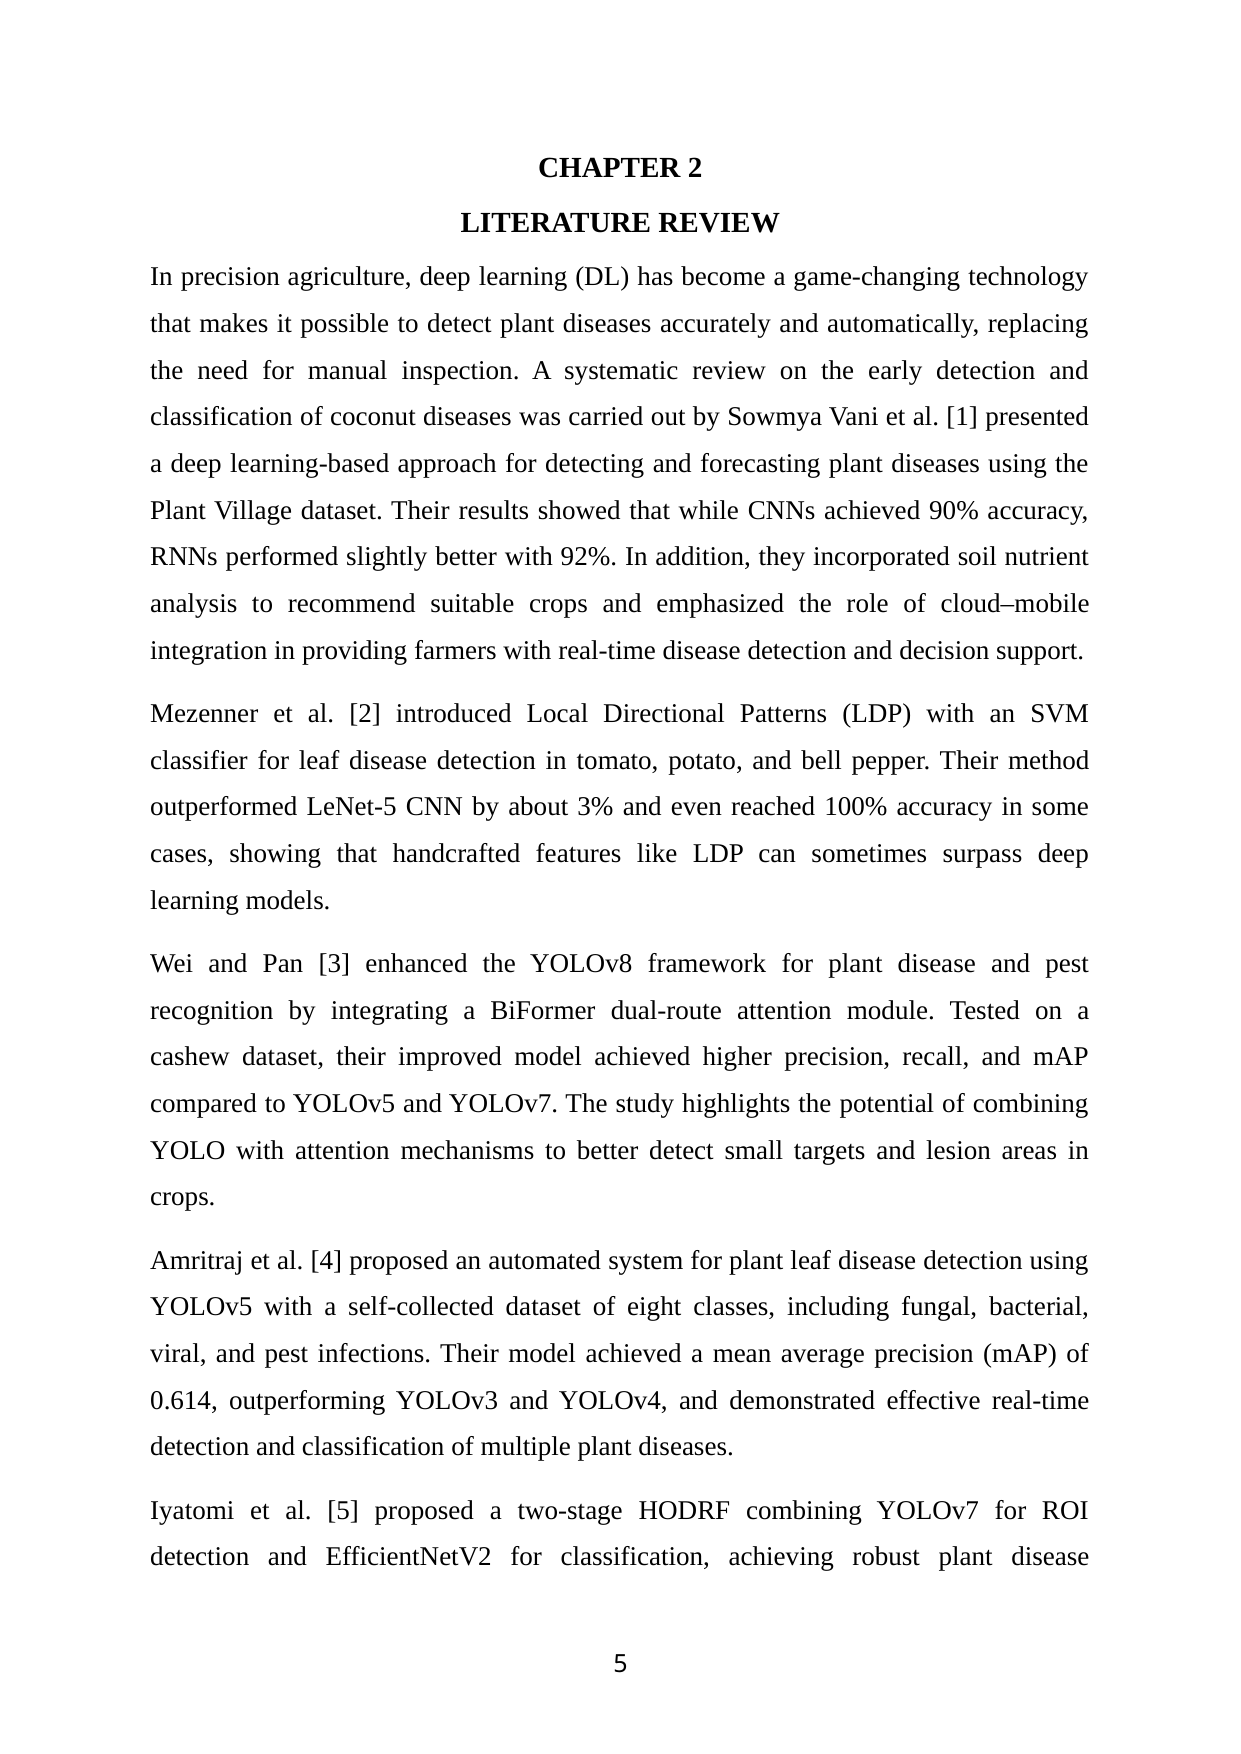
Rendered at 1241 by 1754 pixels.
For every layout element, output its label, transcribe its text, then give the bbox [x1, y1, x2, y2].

text LITERATURE REVIEW [150, 205, 1090, 239]
text In precision agriculture, deep learning (DL) has become a game-changing technology that makes it possible to detect plant diseases accurately and automatically, replacing the need for manual inspection. A systematic review on the early detection and classification of coconut diseases was carried out by Sowmya Vani et al. [1] presented a deep learning-based approach for detecting and forecasting plant diseases using the Plant Village dataset. Their results showed that while CNNs achieved 90% accuracy, RNNs performed slightly better with 92%. In addition, they incorporated soil nutrient analysis to recommend suitable crops and emphasized the role of cloud–mobile integration in providing farmers with real-time disease detection and decision support. [150, 260, 1090, 665]
text Wei and Pan [3] enhanced the YOLOv8 framework for plant disease and pest recognition by integrating a BiFormer dual-route attention module. Tested on a cashew dataset, their improved model achieved higher precision, recall, and mAP compared to YOLOv5 and YOLOv7. The study highlights the potential of combining YOLO with attention mechanisms to better detect small targets and lesion areas in crops. [150, 947, 1090, 1212]
text CHAPTER 2 [150, 150, 1090, 183]
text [150, 1494, 1090, 1572]
text Mezenner et al. [2] introduced Local Directional Patterns (LDP) with an SVM classifier for leaf disease detection in tomato, potato, and bell pepper. Their method outperformed LeNet-5 CNN by about 3% and even reached 100% accuracy in some cases, showing that handcrafted features like LDP can sometimes surpass deep learning models. [150, 697, 1090, 915]
text Amritraj et al. [4] proposed an automated system for plant leaf disease detection using YOLOv5 with a self-collected dataset of eight classes, including fungal, bacterial, viral, and pest infections. Their model achieved a mean average precision (mAP) of 0.614, outperforming YOLOv3 and YOLOv4, and demonstrated effective real-time detection and classification of multiple plant diseases. [150, 1244, 1090, 1462]
